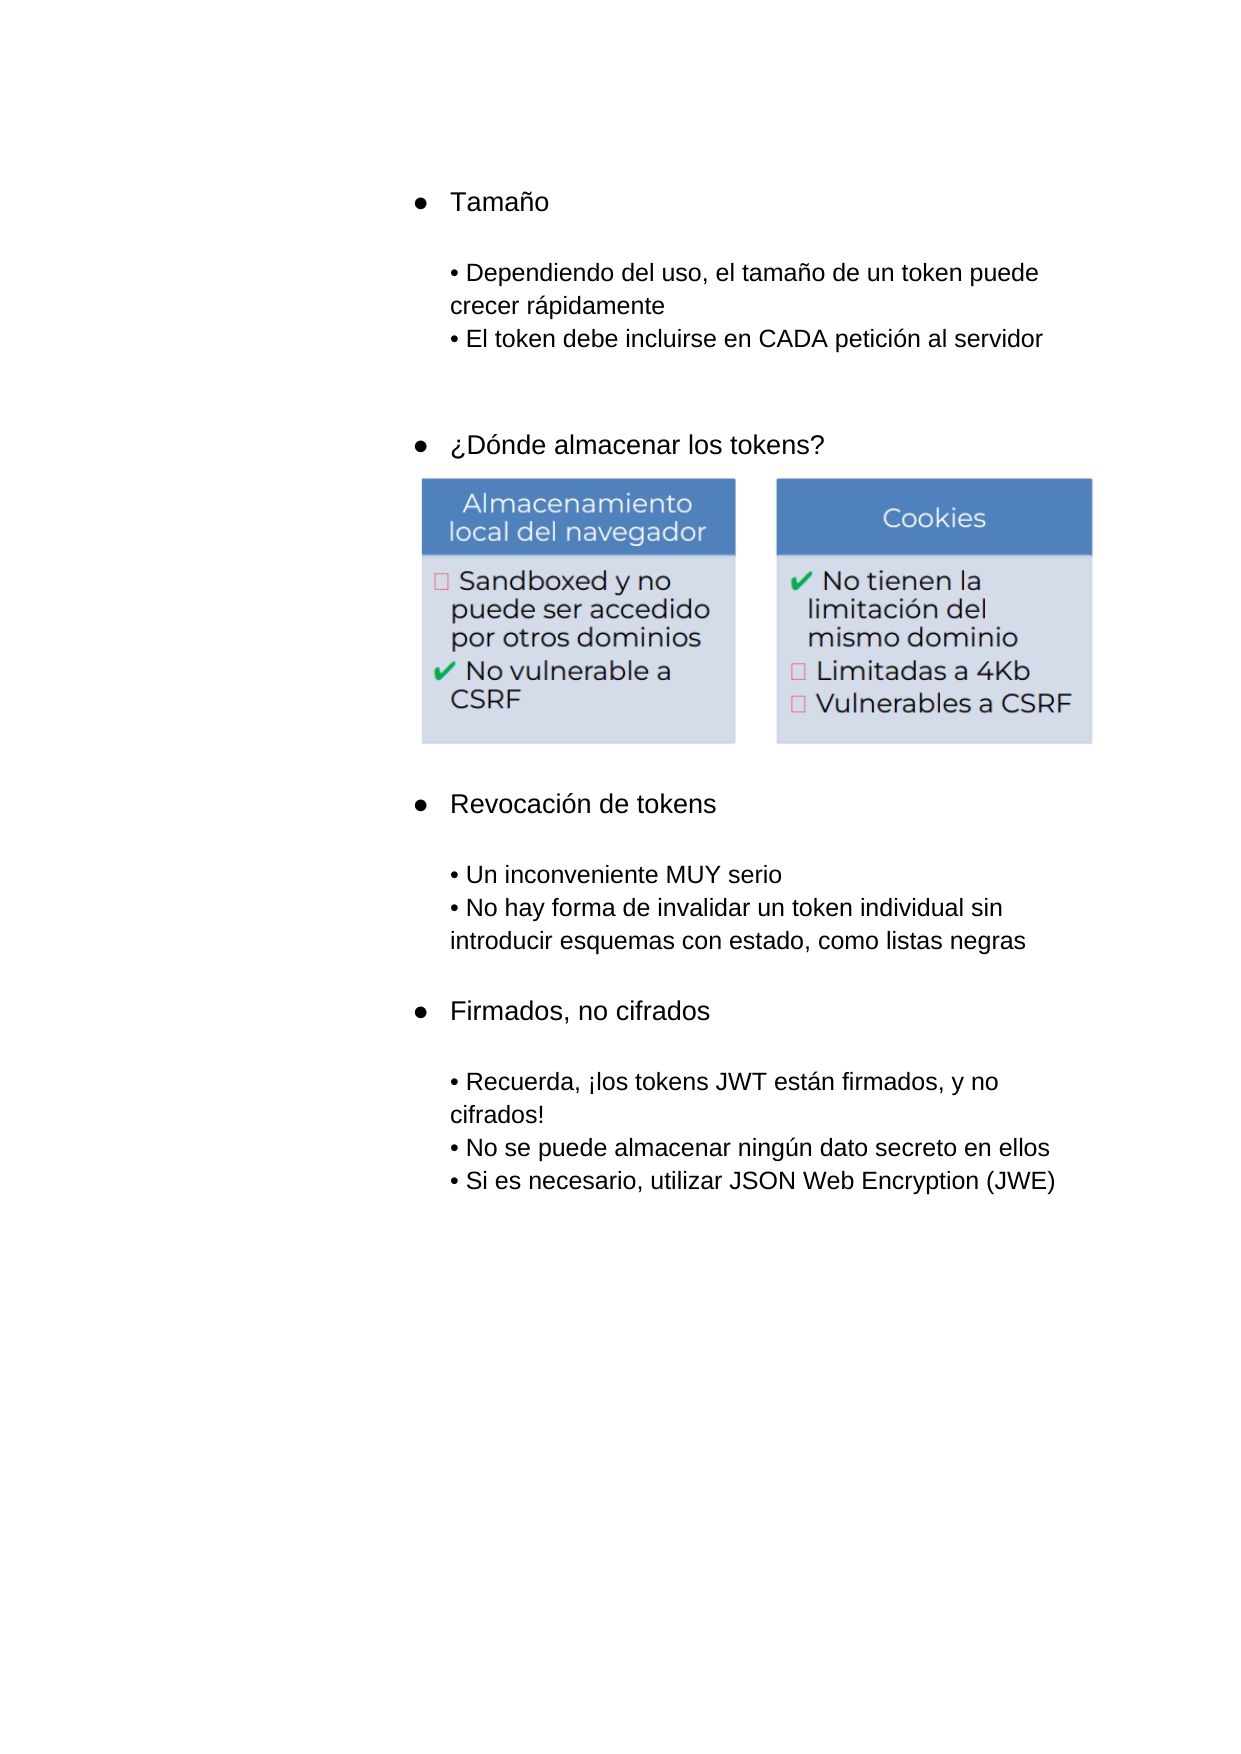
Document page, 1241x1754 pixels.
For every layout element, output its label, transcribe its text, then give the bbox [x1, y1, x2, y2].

list Tamaño [412, 186, 1090, 217]
list Revocación de tokens [412, 788, 1090, 819]
picture [421, 478, 1098, 747]
list ¿Dónde almacenar los tokens? [412, 429, 1090, 460]
text • Un inconveniente MUY serio [450, 860, 1090, 889]
text • El token debe incluirse en CADA petición al servidor [450, 324, 1090, 353]
text • No se puede almacenar ningún dato secreto en ellos [450, 1133, 1090, 1162]
text • Si es necesario, utilizar JSON Web Encryption (JWE) [450, 1166, 1090, 1195]
list Firmados, no cifrados [412, 995, 1090, 1026]
text • Dependiendo del uso, el tamaño de un token puede crecer rápidamente [450, 258, 1090, 319]
text • Recuerda, ¡los tokens JWT están firmados, y no cifrados! [450, 1067, 1090, 1129]
text • No hay forma de invalidar un token individual sin introducir esquemas con estado, como listas negras [450, 893, 1090, 955]
